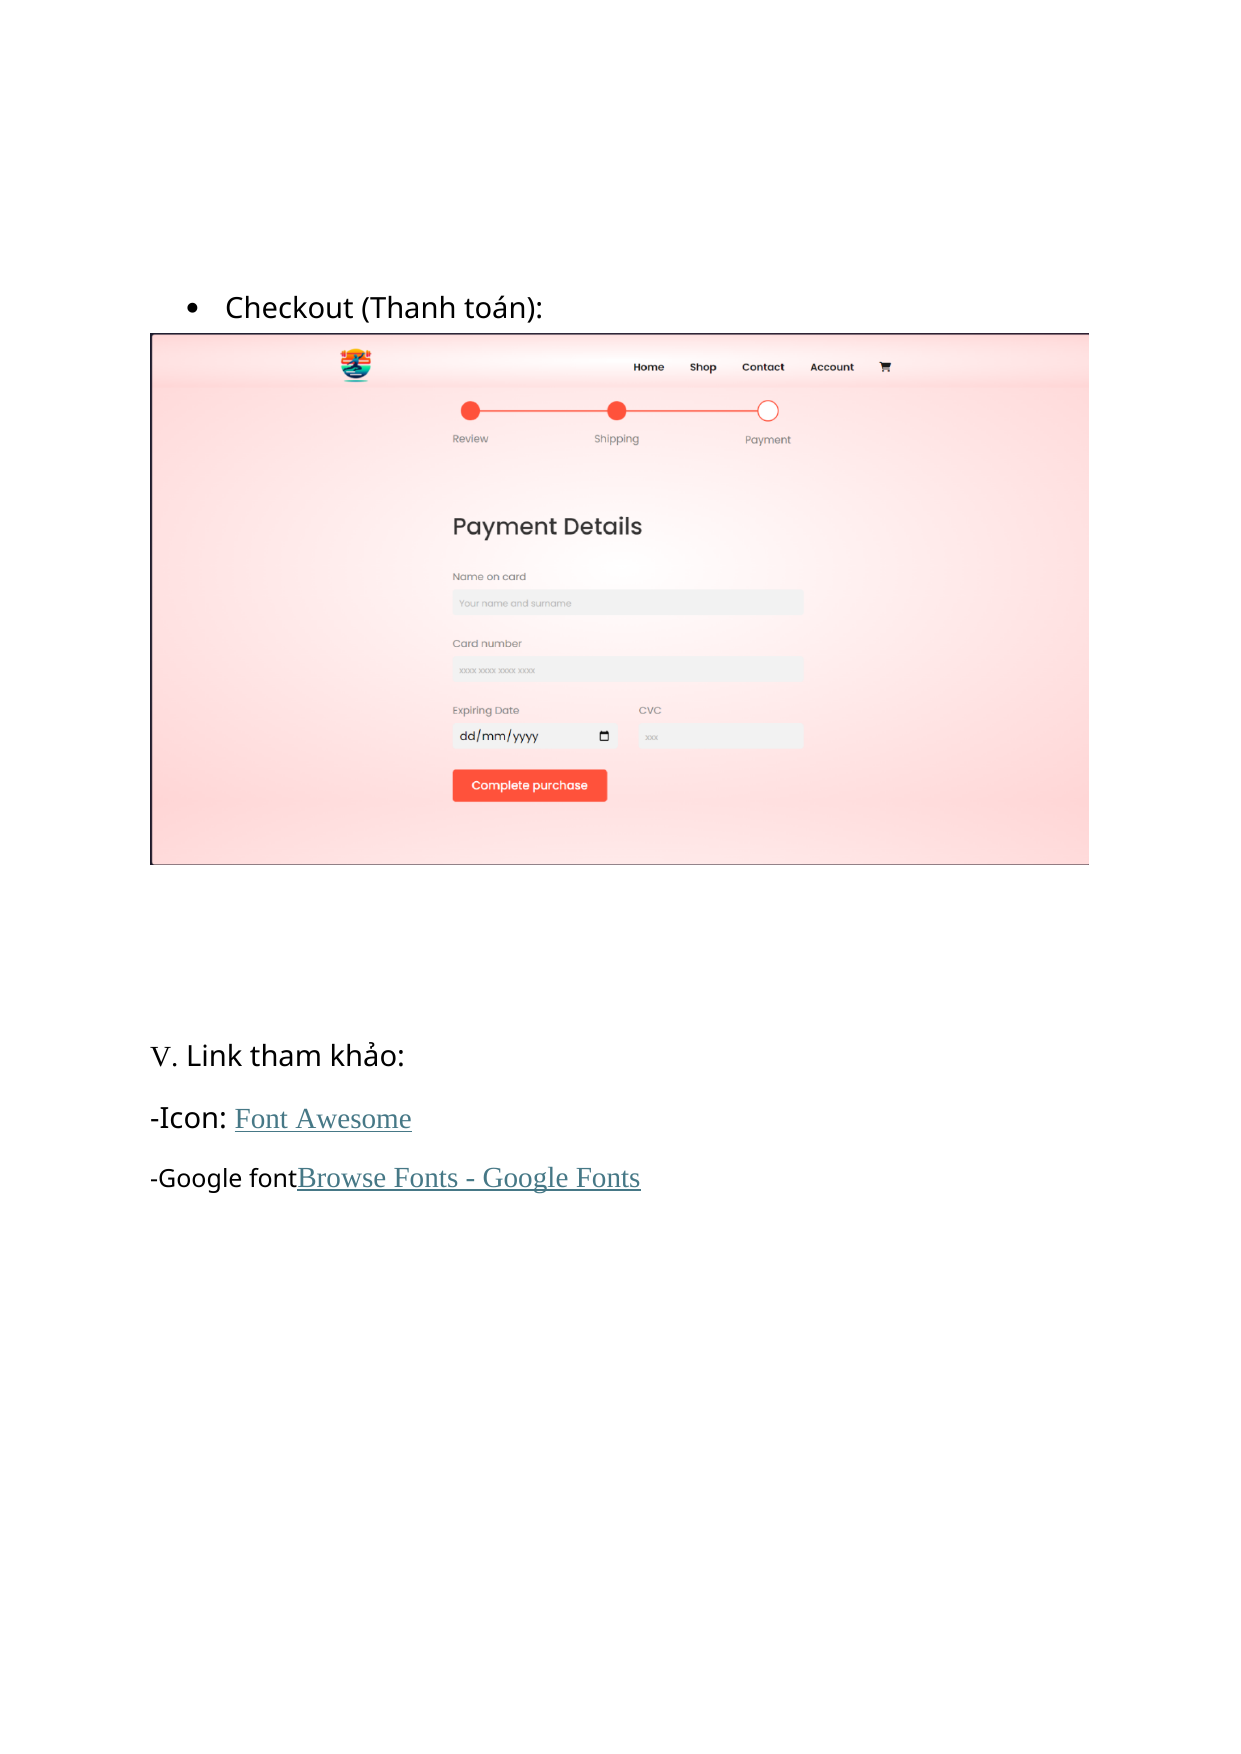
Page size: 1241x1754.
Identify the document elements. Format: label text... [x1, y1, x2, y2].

text V. Link tham khảo: [150, 1035, 1090, 1075]
text -Icon: Font Awesome [150, 1098, 1090, 1137]
picture [150, 333, 1089, 865]
list Checkout (Thanh toán): [187, 288, 1090, 327]
text -Google fontBrowse Fonts - Google Fonts [150, 1160, 1090, 1195]
